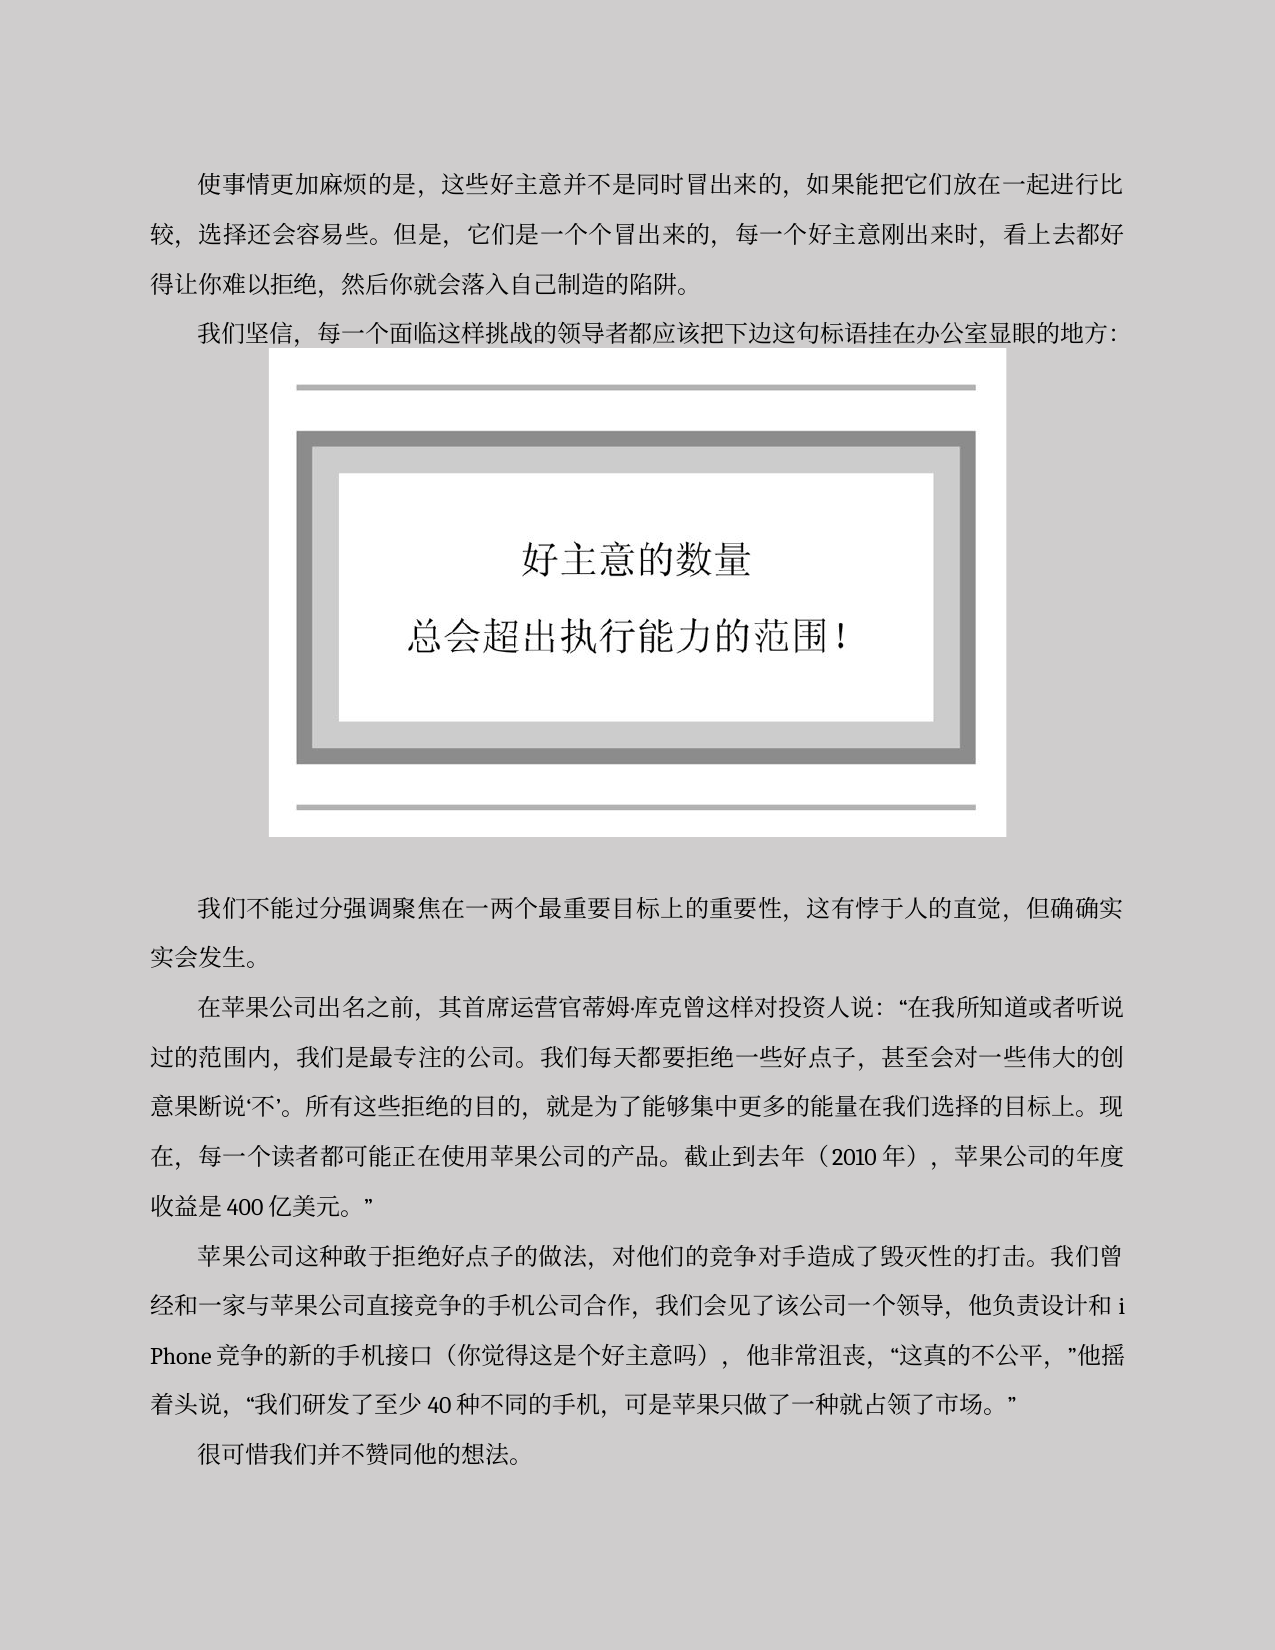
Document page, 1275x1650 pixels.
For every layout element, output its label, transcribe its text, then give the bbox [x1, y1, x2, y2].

text 很可惜我们并不赞同他的想法。 [150, 1420, 1125, 1470]
text 在苹果公司出名之前，其首席运营官蒂姆·库克曾这样对投资人说：“在我所知道或者听说过的范围内，我们是最专注的公司。我们每天都要拒绝一些好点子，甚至会对一些伟大的创意果断说‘不’。所有这些拒绝的目的，就是为了能够集中更多的能量在我们选择的目标上。现在，每一个读者都可能正在使用苹果公司的产品。截止到去年（2010年），苹果公司的年度收益是400亿美元。” [150, 973, 1125, 1221]
picture [268, 348, 1007, 837]
text 我们不能过分强调聚焦在一两个最重要目标上的重要性，这有悖于人的直觉，但确确实实会发生。 [150, 873, 1125, 973]
text 使事情更加麻烦的是，这些好主意并不是同时冒出来的，如果能把它们放在一起进行比较，选择还会容易些。但是，它们是一个个冒出来的，每一个好主意刚出来时，看上去都好得让你难以拒绝，然后你就会落入自己制造的陷阱。 [150, 150, 1125, 299]
text 我们坚信，每一个面临这样挑战的领导者都应该把下边这句标语挂在办公室显眼的地方： [150, 299, 1125, 349]
text 苹果公司这种敢于拒绝好点子的做法，对他们的竞争对手造成了毁灭性的打击。我们曾经和一家与苹果公司直接竞争的手机公司合作，我们会见了该公司一个领导，他负责设计和iPhone竞争的新的手机接口（你觉得这是个好主意吗），他非常沮丧，“这真的不公平，”他摇着头说，“我们研发了至少40种不同的手机，可是苹果只做了一种就占领了市场。” [150, 1221, 1125, 1420]
